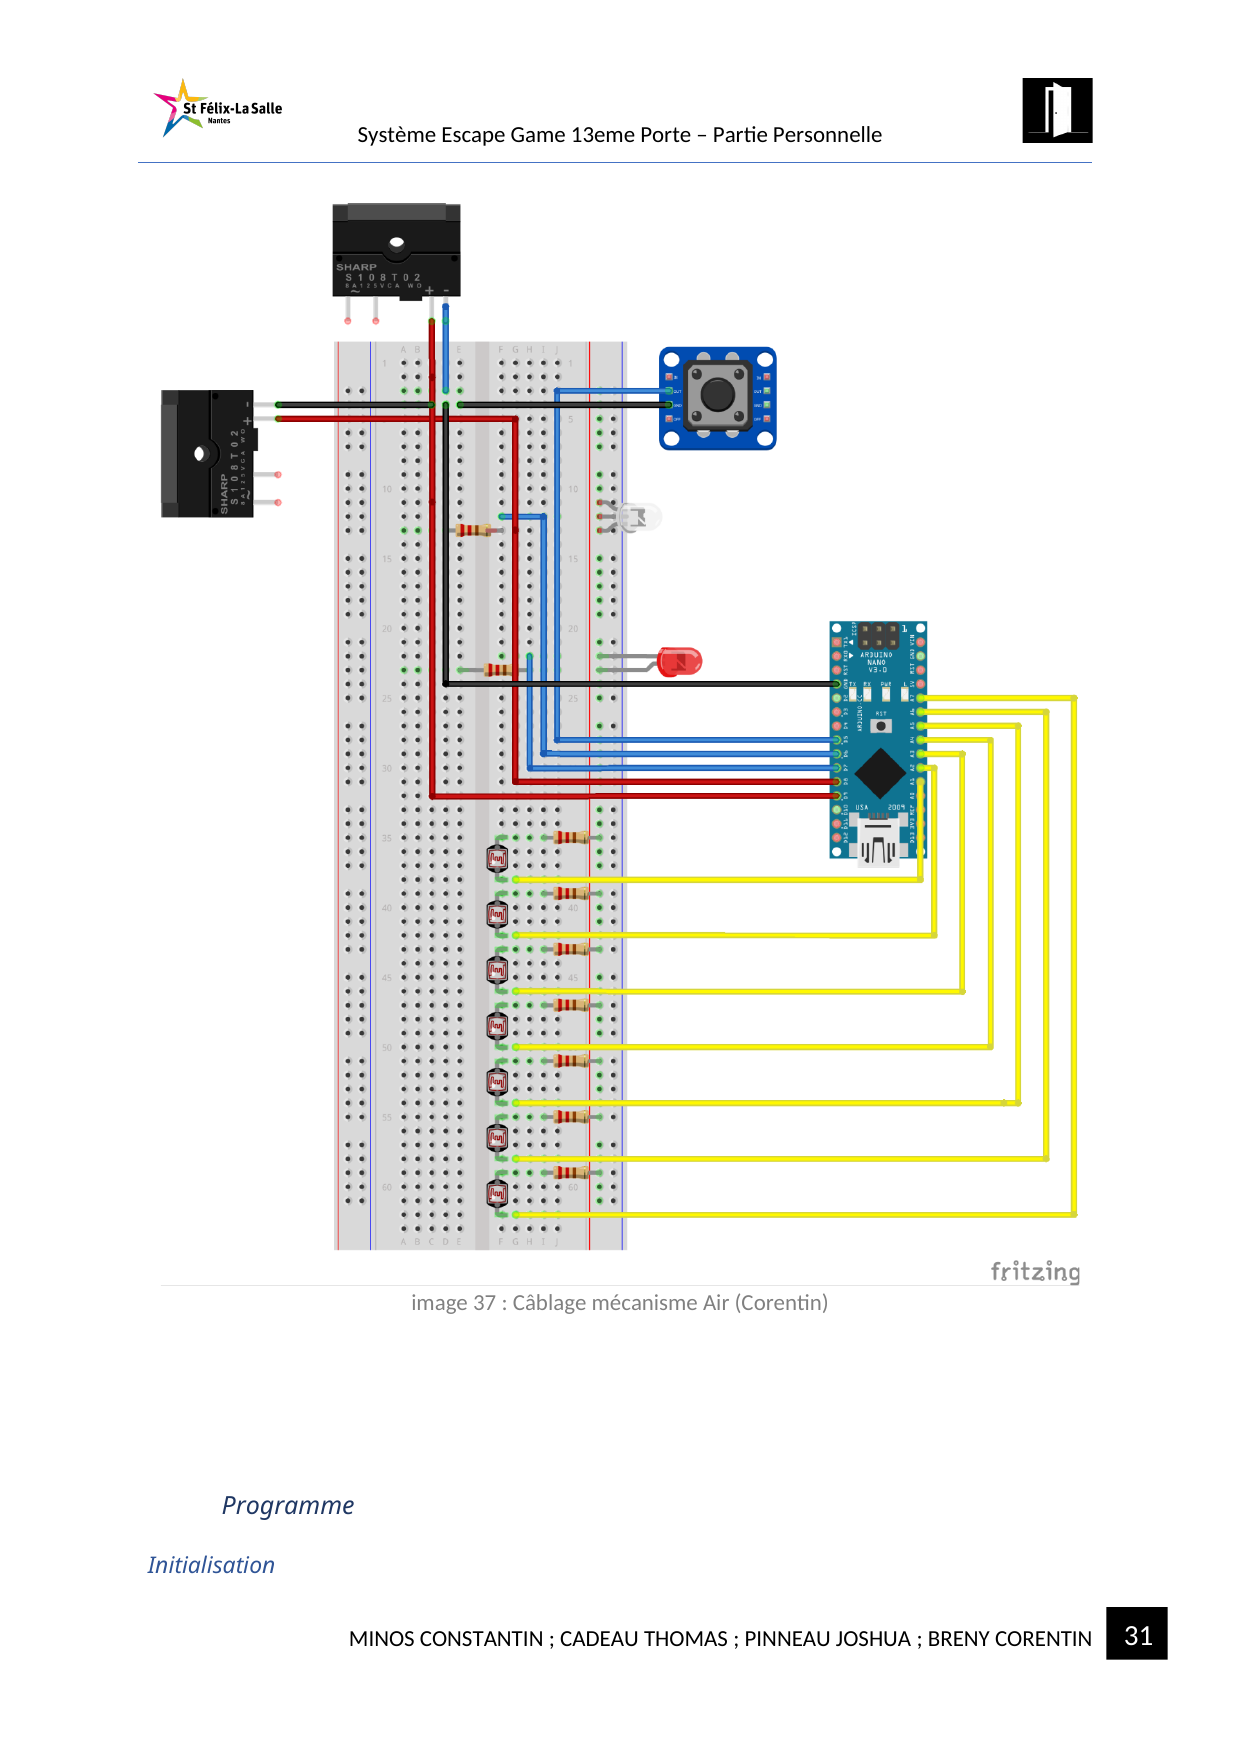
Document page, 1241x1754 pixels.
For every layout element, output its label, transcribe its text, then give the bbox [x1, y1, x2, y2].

subtitle Initialisation [148, 1549, 1092, 1581]
picture [1022, 78, 1093, 143]
subtitle Programme [221, 1488, 1092, 1522]
picture [147, 73, 290, 142]
picture [160, 203, 1080, 1286]
